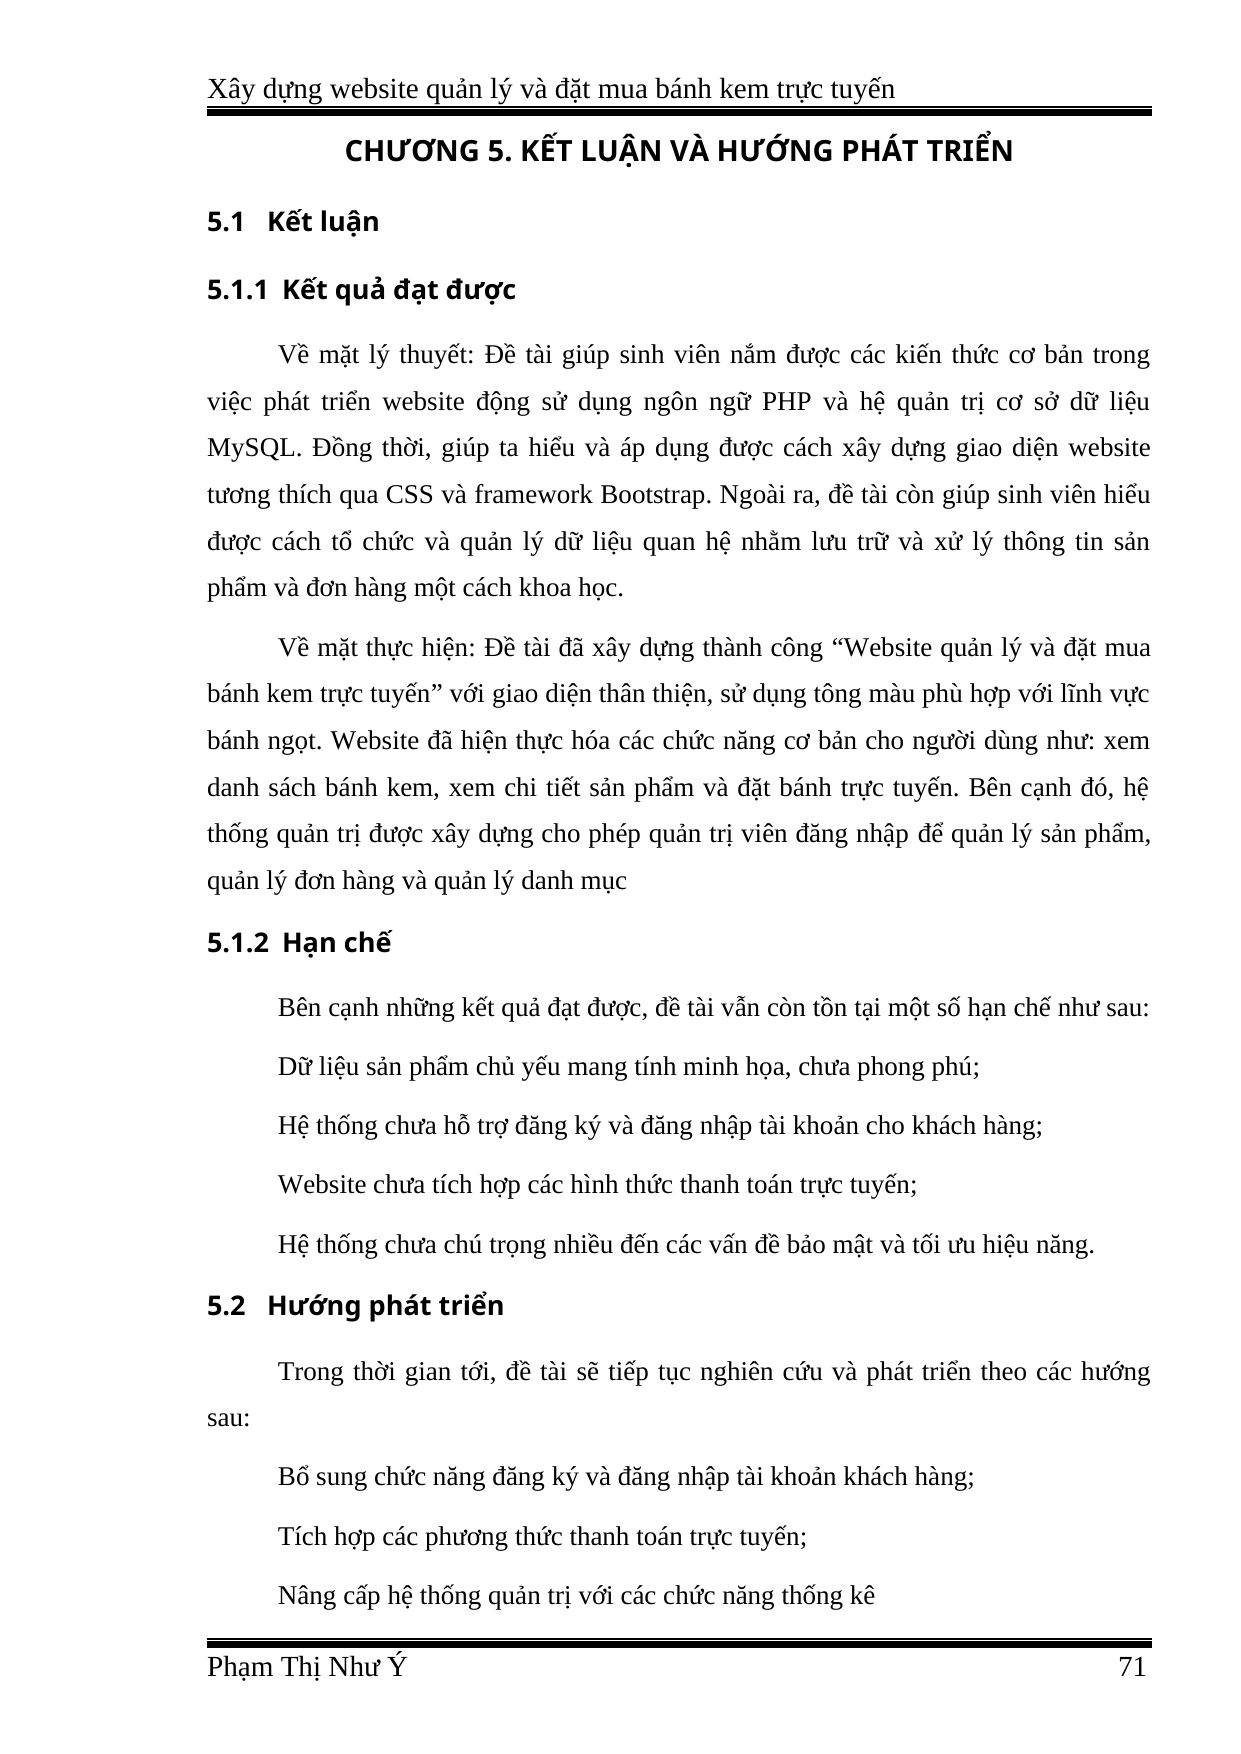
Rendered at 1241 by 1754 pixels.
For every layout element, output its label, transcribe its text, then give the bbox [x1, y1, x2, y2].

subtitle Kết luận [207, 203, 1152, 239]
subtitle Hạn chế [207, 923, 1152, 960]
text Tích hợp các phương thức thanh toán trực tuyến; [207, 1520, 1152, 1551]
text Về mặt thực hiện: Đề tài đã xây dựng thành công “Website quản lý và đặt mua bánh kem trực tuyến” với giao diện thân thiện, sử dụng tông màu phù hợp với lĩnh vực bánh ngọt. Website đã hiện thực hóa các chức năng cơ bản cho người dùng như: xem danh sách bánh kem, xem chi tiết sản phẩm và đặt bánh trực tuyến. Bên cạnh đó, hệ thống quản trị được xây dựng cho phép quản trị viên đăng nhập để quản lý sản phẩm, quản lý đơn hàng và quản lý danh mục [207, 631, 1152, 895]
subtitle KẾT LUẬN VÀ HƯỚNG PHÁT TRIỂN [207, 131, 1152, 170]
text Về mặt lý thuyết: Đề tài giúp sinh viên nắm được các kiến thức cơ bản trong việc phát triển website động sử dụng ngôn ngữ PHP và hệ quản trị cơ sở dữ liệu MySQL. Đồng thời, giúp ta hiểu và áp dụng được cách xây dựng giao diện website tương thích qua CSS và framework Bootstrap. Ngoài ra, đề tài còn giúp sinh viên hiểu được cách tổ chức và quản lý dữ liệu quan hệ nhằm lưu trữ và xử lý thông tin sản phẩm và đơn hàng một cách khoa học. [207, 338, 1152, 603]
text Dữ liệu sản phẩm chủ yếu mang tính minh họa, chưa phong phú; [207, 1050, 1152, 1081]
subtitle Hướng phát triển [207, 1287, 1152, 1324]
text Bổ sung chức năng đăng ký và đăng nhập tài khoản khách hàng; [207, 1461, 1152, 1492]
text Hệ thống chưa chú trọng nhiều đến các vấn đề bảo mật và tối ưu hiệu năng. [207, 1228, 1152, 1259]
text Nâng cấp hệ thống quản trị với các chức năng thống kê [207, 1579, 1152, 1610]
text Hệ thống chưa hỗ trợ đăng ký và đăng nhập tài khoản cho khách hàng; [207, 1109, 1152, 1141]
text Trong thời gian tới, đề tài sẽ tiếp tục nghiên cứu và phát triển theo các hướng sau: [207, 1355, 1152, 1432]
subtitle Kết quả đạt được [207, 270, 1152, 307]
text Website chưa tích hợp các hình thức thanh toán trực tuyến; [207, 1168, 1152, 1200]
text Bên cạnh những kết quả đạt được, đề tài vẫn còn tồn tại một số hạn chế như sau: [207, 991, 1152, 1022]
